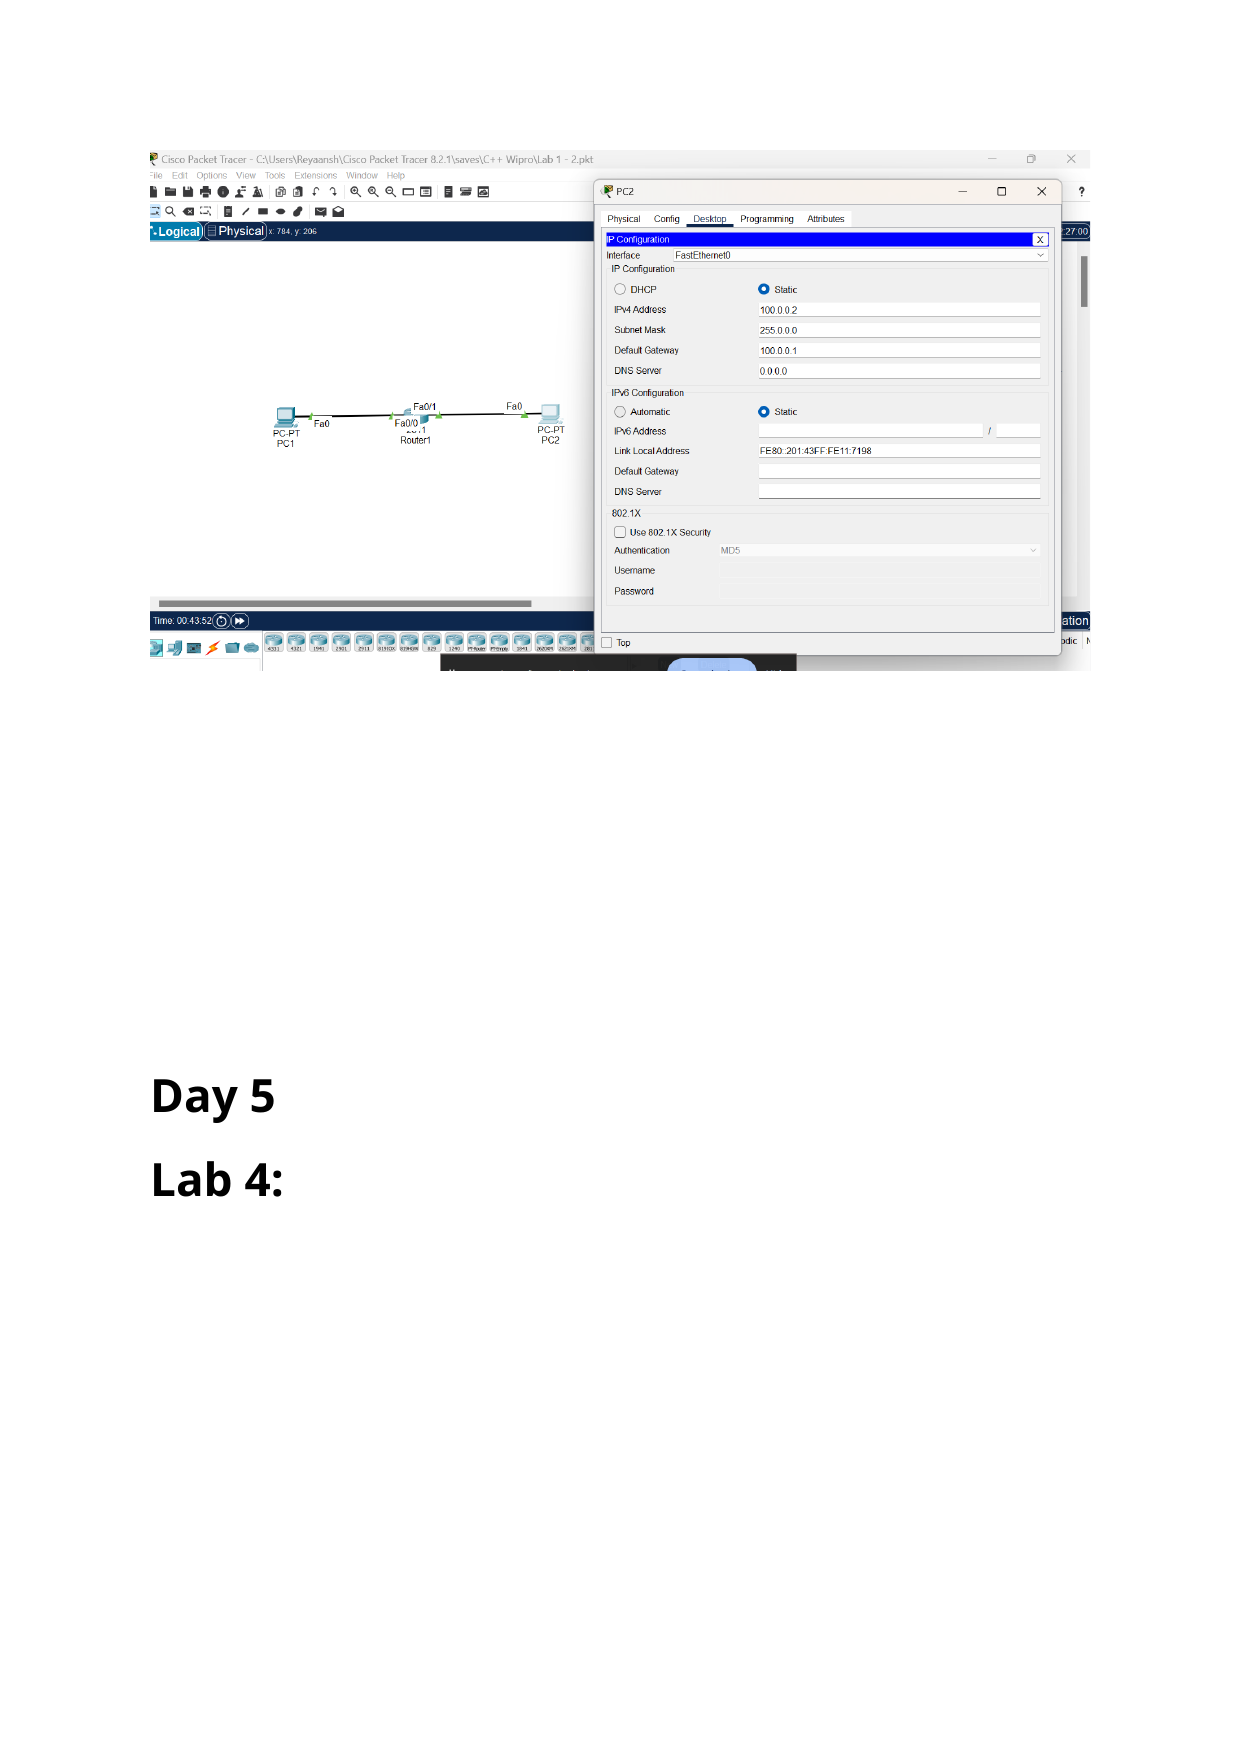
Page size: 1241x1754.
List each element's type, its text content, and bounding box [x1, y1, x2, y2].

text Lab 4: [150, 1148, 1090, 1210]
picture [150, 150, 1091, 671]
text Day 5 [150, 1064, 1090, 1126]
picture [178, 230, 185, 236]
